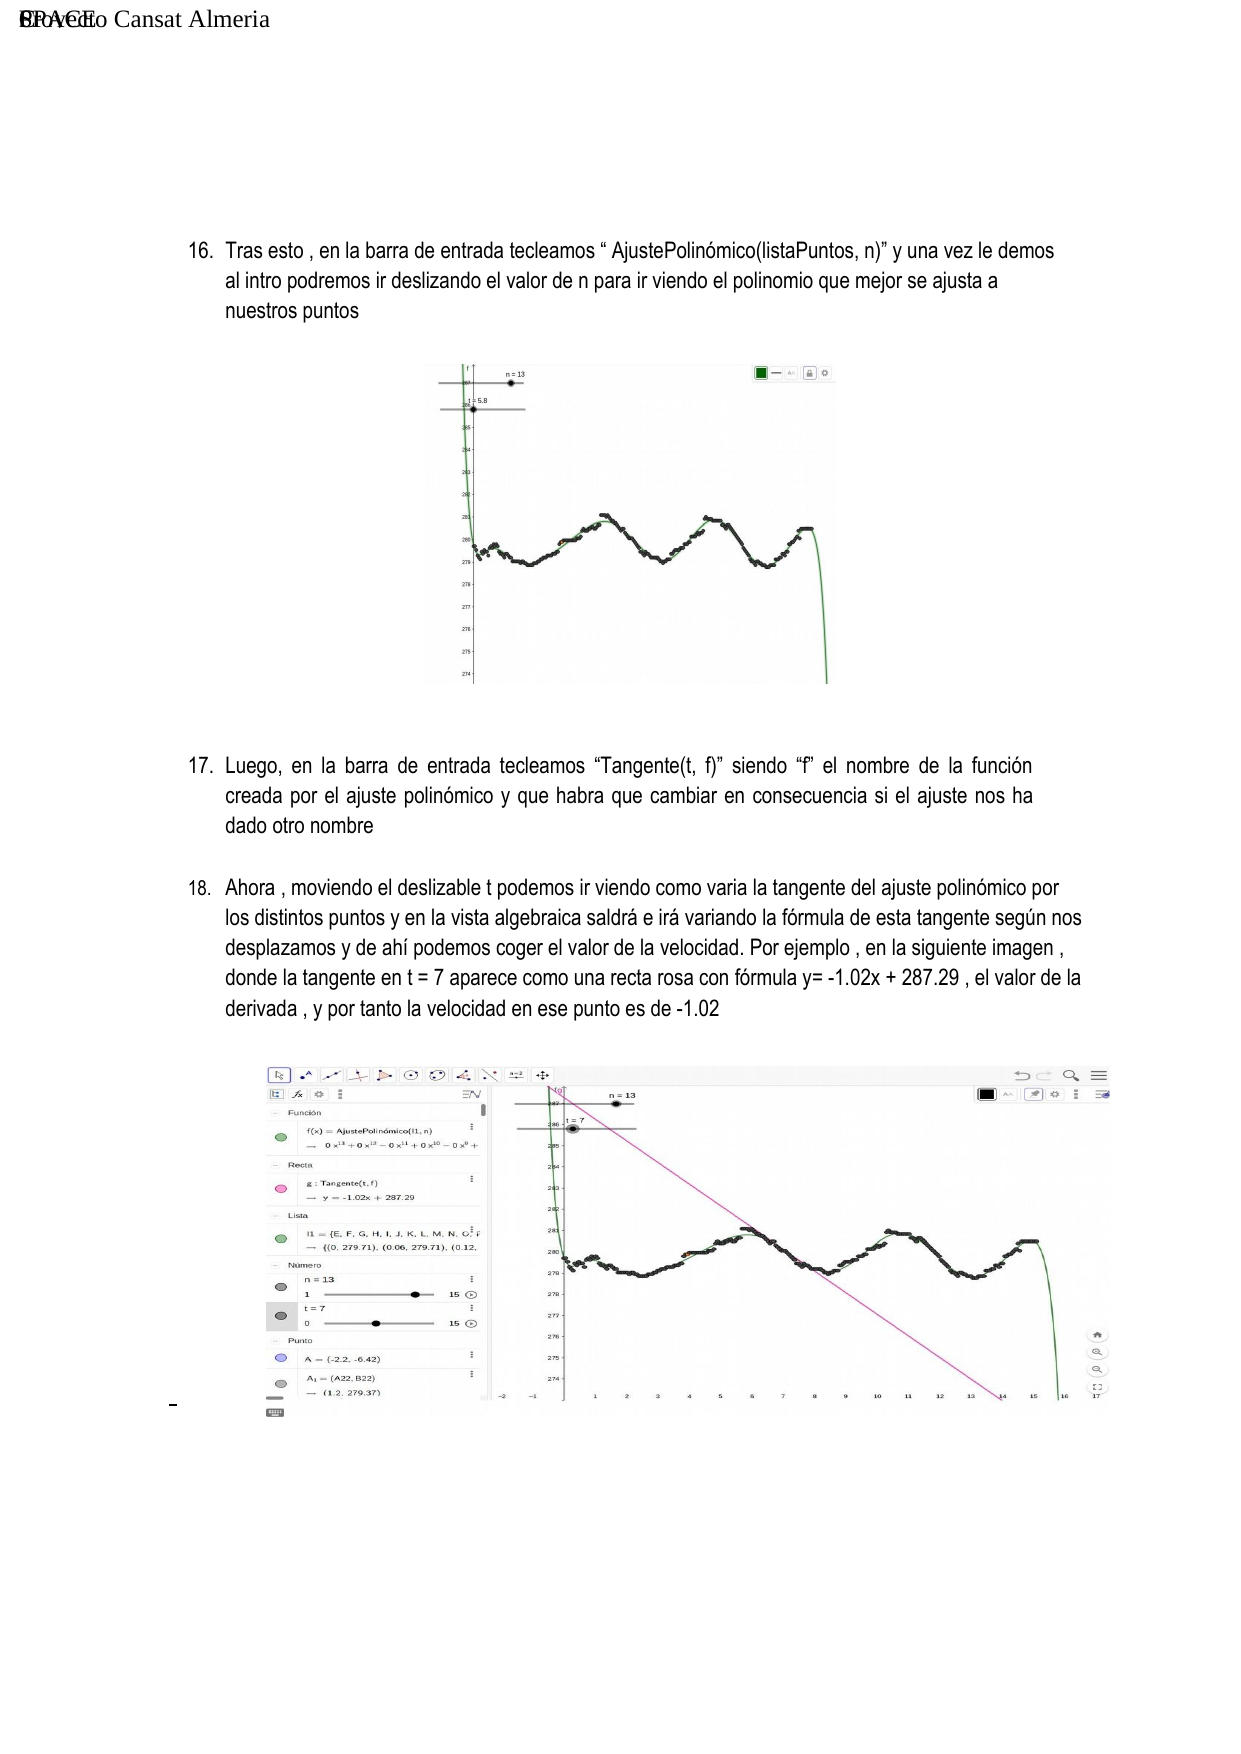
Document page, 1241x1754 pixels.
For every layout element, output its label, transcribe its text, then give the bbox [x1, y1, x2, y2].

picture [266, 1066, 1110, 1417]
list Ahora , moviendo el deslizable t podemos ir viendo como varia la tangente del ajuste polinómico por los distintos puntos y en la vista algebraica saldrá e irá variando la fórmula de esta tangente según nos desplazamos y de ahí podemos coger el valor de la velocidad. Por ejemplo , en la siguiente imagen , donde la tangente en t = 7 aparece como una recta rosa con fórmula y= -1.02x + 287.29 , el valor de la derivada , y por tanto la velocidad en ese punto es de -1.02 [188, 874, 1087, 1021]
picture [424, 364, 836, 684]
list Luego, en la barra de entrada tecleamos “Tangente(t, f)” siendo “f” el nombre de la función creada por el ajuste polinómico y que habra que cambiar en consecuencia si el ajuste nos ha dado otro nombre [188, 752, 1033, 839]
list Tras esto , en la barra de entrada tecleamos “ AjustePolinómico(listaPuntos, n)” y una vez le demos al intro podremos ir deslizando el valor de n para ir viendo el polinomio que mejor se ajusta a nuestros puntos [188, 237, 1067, 324]
